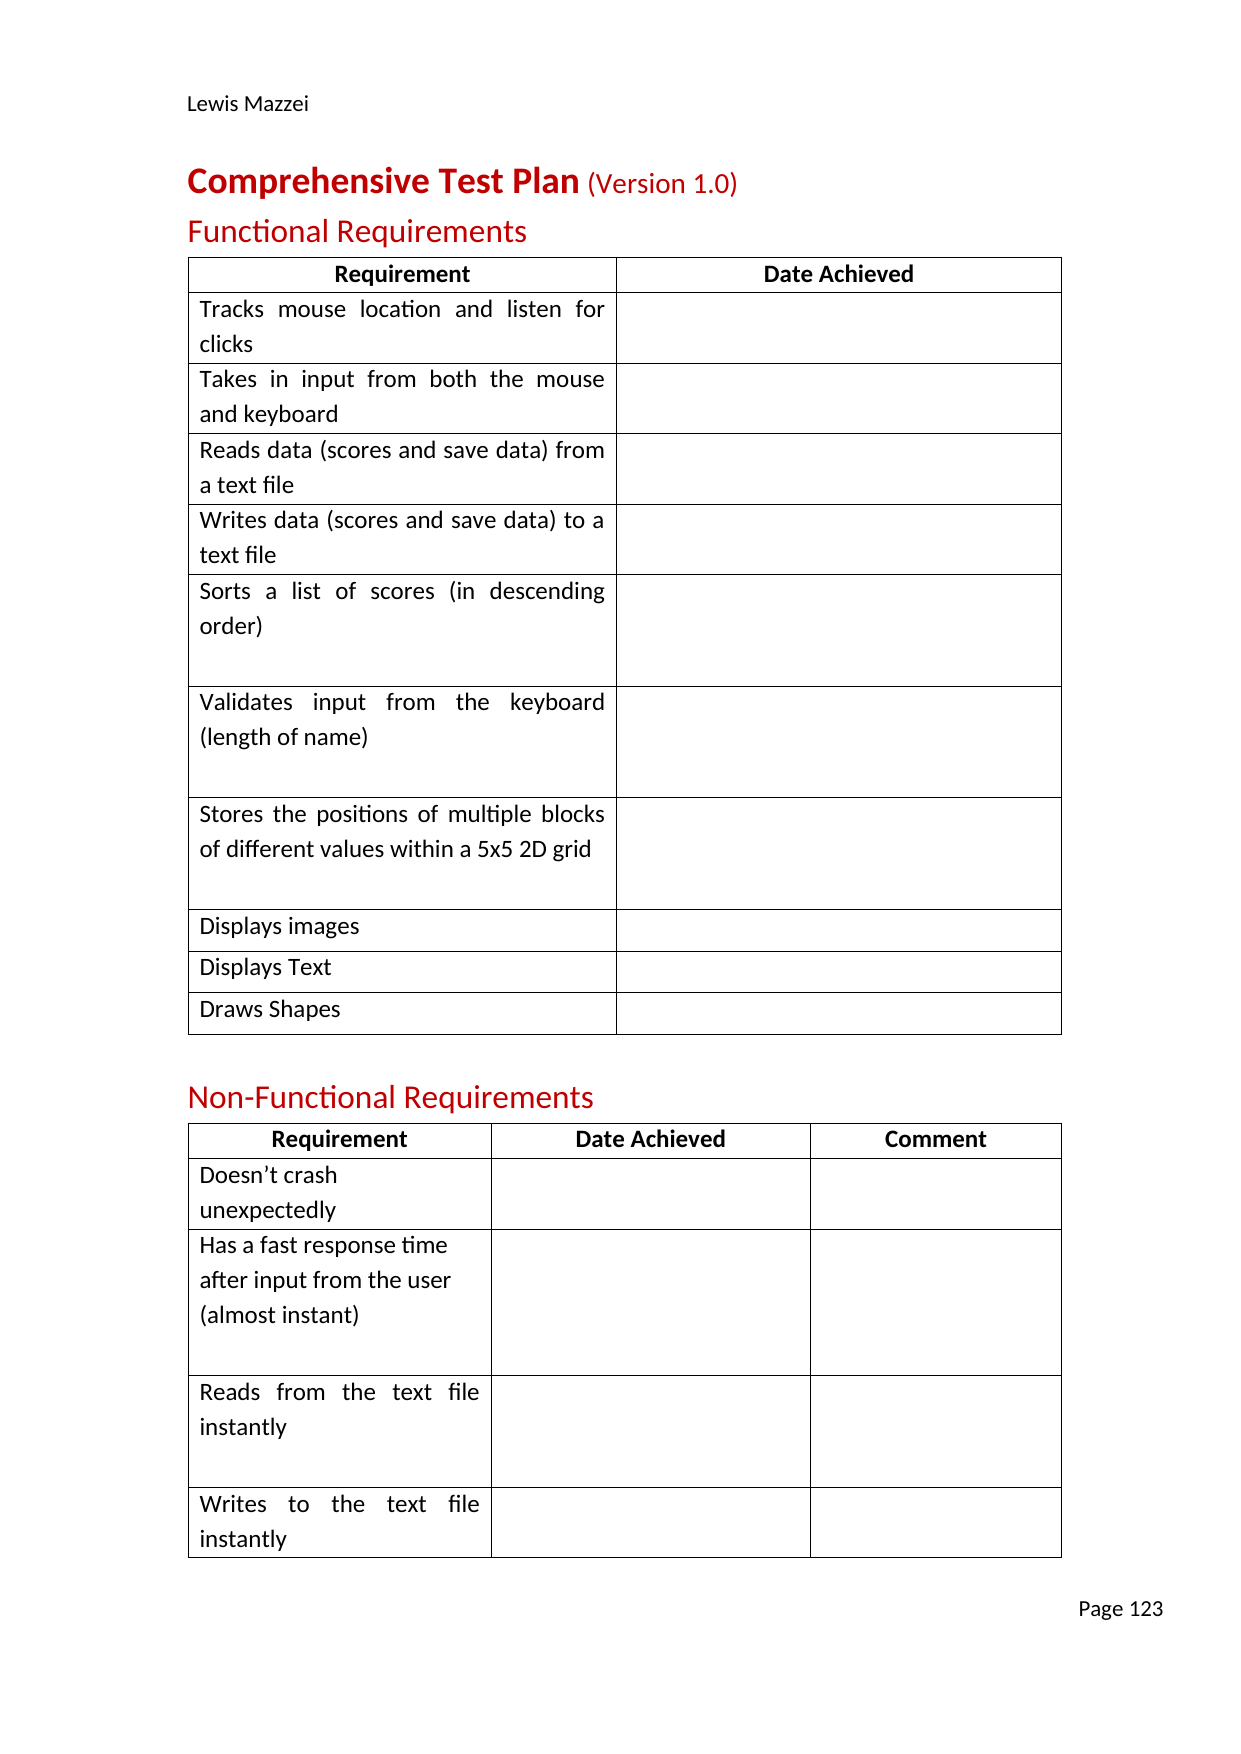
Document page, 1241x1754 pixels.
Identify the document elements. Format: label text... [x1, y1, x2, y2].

table_cell Doesn’t crash unexpectedly [189, 1159, 491, 1228]
table_cell [617, 952, 1061, 992]
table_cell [189, 1488, 491, 1557]
table_cell [492, 1230, 810, 1375]
table_cell [617, 505, 1061, 574]
table_cell [811, 1230, 1061, 1375]
table_cell [811, 1376, 1061, 1487]
table_cell Reads data (scores and save data) from a text file [189, 434, 616, 503]
table_header Date Achieved [492, 1124, 810, 1158]
table_cell [617, 434, 1061, 503]
table_cell Takes in input from both the mouse and keyboard [189, 364, 616, 433]
table_cell [617, 993, 1061, 1034]
table_cell [617, 293, 1061, 363]
list Comprehensive Test Plan (Version 1.0) [187, 157, 1053, 203]
table_cell Writes data (scores and save data) to a text file [189, 505, 616, 574]
table_cell Displays images [189, 910, 616, 951]
table_cell [617, 798, 1061, 909]
table_cell [492, 1376, 810, 1487]
list Non-Functional Requirements [187, 1076, 1053, 1117]
table_header Date Achieved [617, 258, 1061, 292]
table_cell [617, 575, 1061, 686]
table_cell Has a fast response time after input from the user (almost instant) [189, 1230, 491, 1375]
table_cell Tracks mouse location and listen for clicks [189, 293, 616, 363]
table_cell [811, 1159, 1061, 1228]
table_cell Sorts a list of scores (in descending order) [189, 575, 616, 686]
table_cell Draws Shapes [189, 993, 616, 1034]
table_cell [492, 1488, 810, 1557]
table_header Requirement [189, 1124, 491, 1158]
table_cell [617, 910, 1061, 951]
table_cell Displays Text [189, 952, 616, 992]
table_cell [492, 1159, 810, 1228]
table_header Requirement [189, 258, 616, 292]
table_cell [811, 1488, 1061, 1557]
table_cell Reads from the text file instantly [189, 1376, 491, 1487]
table_cell Validates input from the keyboard (length of name) [189, 687, 616, 797]
table_cell [617, 687, 1061, 797]
list Functional Requirements [187, 210, 1053, 251]
table_header Comment [811, 1124, 1061, 1158]
table_cell Stores the positions of multiple blocks of different values within a 5x5 2D grid [189, 798, 616, 909]
table_cell [617, 364, 1061, 433]
